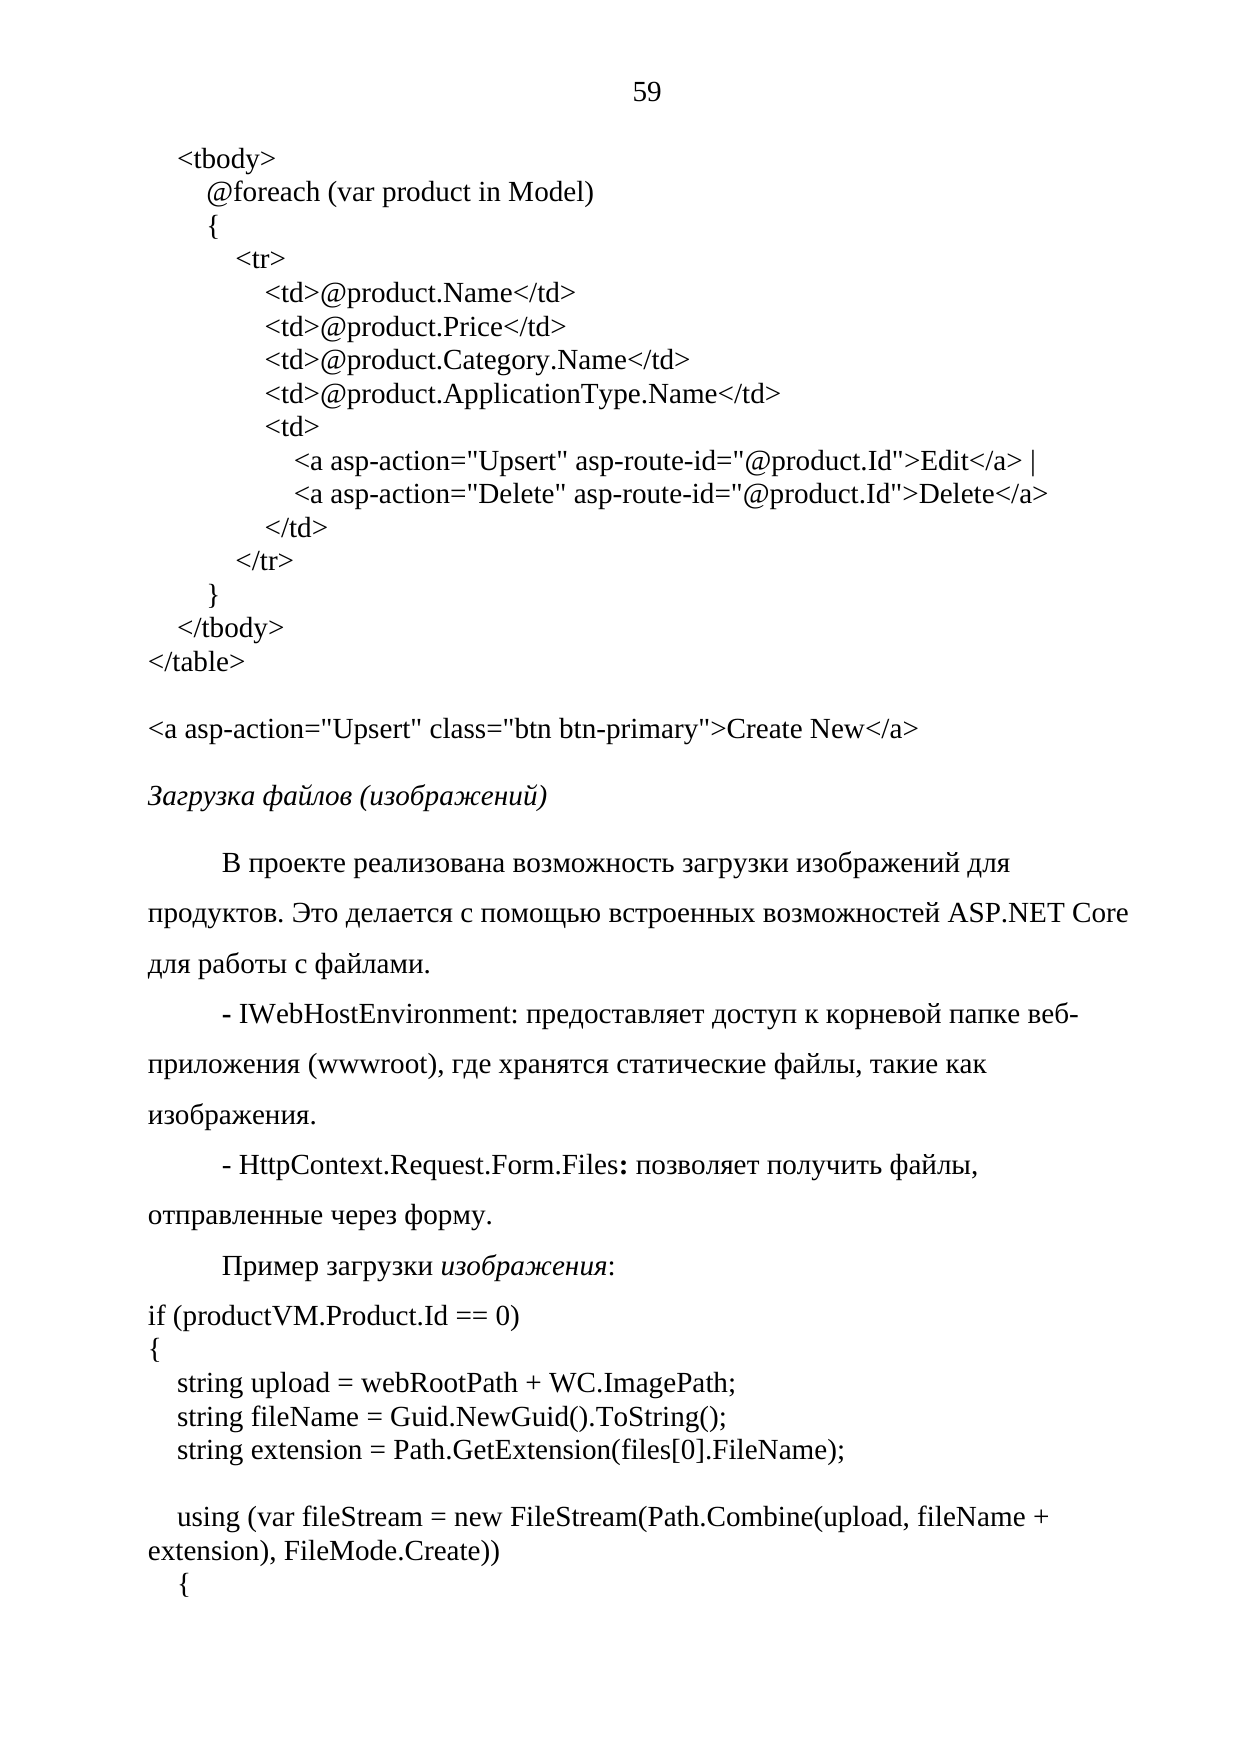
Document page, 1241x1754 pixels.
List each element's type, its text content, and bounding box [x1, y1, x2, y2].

list if (productVM.Product.Id == 0) [148, 1298, 1146, 1332]
list <td> [148, 409, 1146, 443]
list <tbody> [148, 141, 1146, 174]
list <tr> [148, 242, 1146, 275]
list </tbody> [148, 611, 1146, 644]
list Пример загрузки изображения: [148, 1248, 1146, 1281]
list Загрузка файлов (изображений) [148, 778, 1146, 812]
list - HttpContext.Request.Form.Files: позволяет получить файлы, отправленные через форму. [148, 1147, 1146, 1231]
list <td>@product.Name</td> [148, 275, 1146, 309]
list </tr> [148, 543, 1146, 577]
list string upload = webRootPath + WC.ImagePath; [148, 1365, 1146, 1399]
list <a asp-action="Upsert" class="btn btn-primary">Create New</a> [148, 711, 1146, 745]
list string fileName = Guid.NewGuid().ToString(); [148, 1399, 1146, 1432]
list <td>@product.ApplicationType.Name</td> [148, 376, 1146, 409]
list </table> [148, 644, 1146, 678]
list <a asp-action="Upsert" asp-route-id="@product.Id">Edit</a> | [148, 443, 1146, 476]
list <td>@product.Price</td> [148, 309, 1146, 342]
list <td>@product.Category.Name</td> [148, 342, 1146, 376]
list { [148, 1566, 1146, 1600]
list - IWebHostEnvironment: предоставляет доступ к корневой папке веб-приложения (wwwroot), где хранятся статические файлы, такие как изображения. [148, 996, 1146, 1130]
list { [148, 208, 1146, 242]
list @foreach (var product in Model) [148, 174, 1146, 208]
list { [148, 1332, 1146, 1365]
list using (var fileStream = new FileStream(Path.Combine(upload, fileName + extension), FileMode.Create)) [148, 1499, 1146, 1566]
list В проекте реализована возможность загрузки изображений для продуктов. Это делается с помощью встроенных возможностей ASP.NET Core для работы с файлами. [148, 845, 1146, 979]
list string extension = Path.GetExtension(files[0].FileName); [148, 1432, 1146, 1466]
list } [148, 577, 1146, 611]
list </td> [148, 510, 1146, 543]
list <a asp-action="Delete" asp-route-id="@product.Id">Delete</a> [148, 476, 1146, 510]
